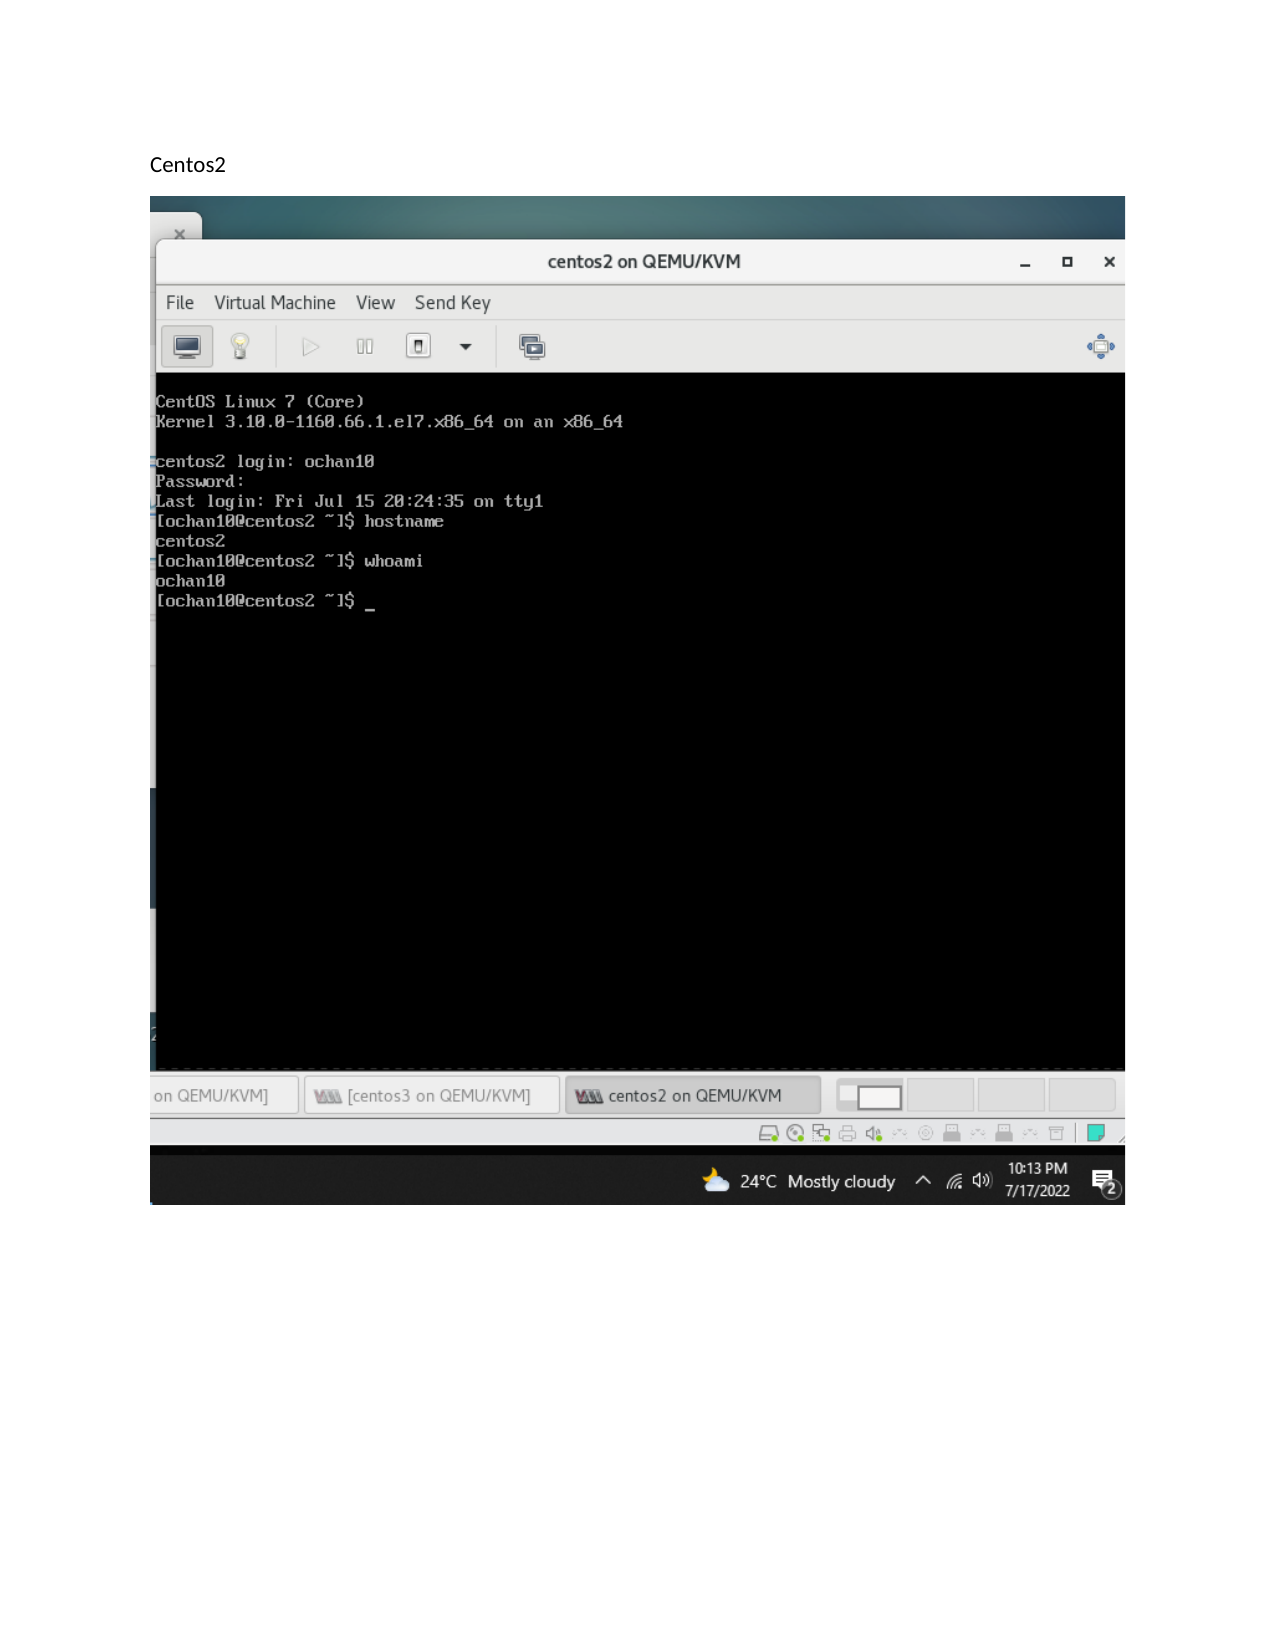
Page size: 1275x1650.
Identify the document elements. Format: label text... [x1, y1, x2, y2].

picture [150, 196, 1125, 1205]
text Centos2 [150, 150, 1125, 178]
